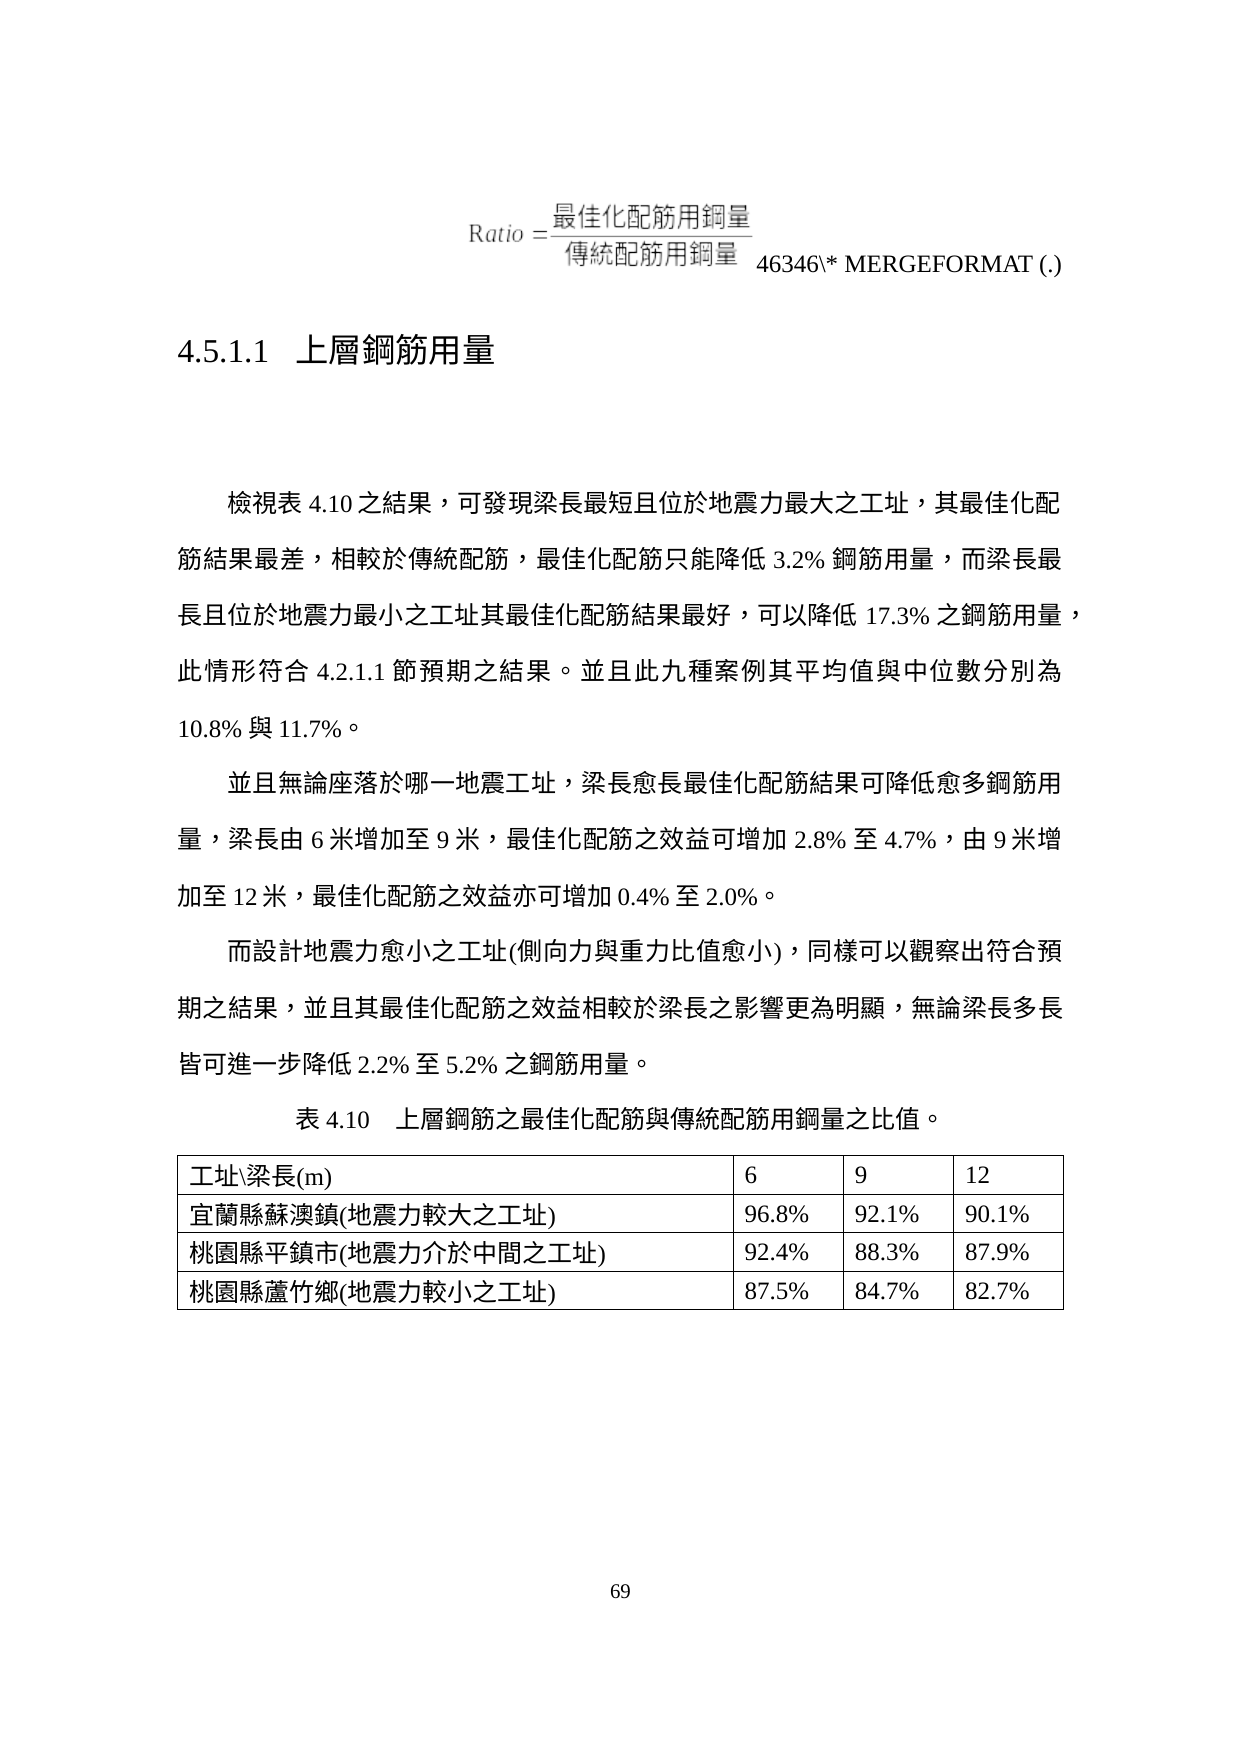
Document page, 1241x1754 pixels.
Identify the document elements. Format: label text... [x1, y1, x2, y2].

table_header 6 [734, 1156, 843, 1193]
table_cell 84.7% [844, 1272, 953, 1309]
table_cell 82.7% [954, 1272, 1063, 1309]
table_cell 桃園縣蘆竹鄉(地震力較小之工址) [178, 1272, 733, 1309]
table_header 工址\梁長(m) [178, 1156, 733, 1193]
text 並且無論座落於哪一地震工址，梁長愈長最佳化配筋結果可降低愈多鋼筋用量，梁長由6米增加至9米，最佳化配筋之效益可增加2.8% 至4.7%，由9米增加至12米，最佳化配筋之效益亦可增加0.4% 至2.0%。 [177, 763, 1063, 913]
table_cell 87.5% [734, 1272, 843, 1309]
table_cell 87.9% [954, 1233, 1063, 1271]
table_cell 92.1% [844, 1195, 953, 1232]
table_cell 96.8% [734, 1195, 843, 1232]
table_cell 宜蘭縣蘇澳鎮(地震力較大之工址) [178, 1195, 733, 1232]
text 而設計地震力愈小之工址(側向力與重力比值愈小)，同樣可以觀察出符合預期之結果，並且其最佳化配筋之效益相較於梁長之影響更為明顯，無論梁長多長皆可進一步降低2.2% 至5.2% 之鋼筋用量。 [177, 931, 1063, 1081]
table_cell 88.3% [844, 1233, 953, 1271]
subtitle 上層鋼筋用量 [177, 311, 1063, 386]
table_cell 桃園縣平鎮市(地震力介於中間之工址) [178, 1233, 733, 1271]
table_header 9 [844, 1156, 953, 1193]
table_header 12 [954, 1156, 1063, 1193]
table_cell 90.1% [954, 1195, 1063, 1232]
table_cell 92.4% [734, 1233, 843, 1271]
